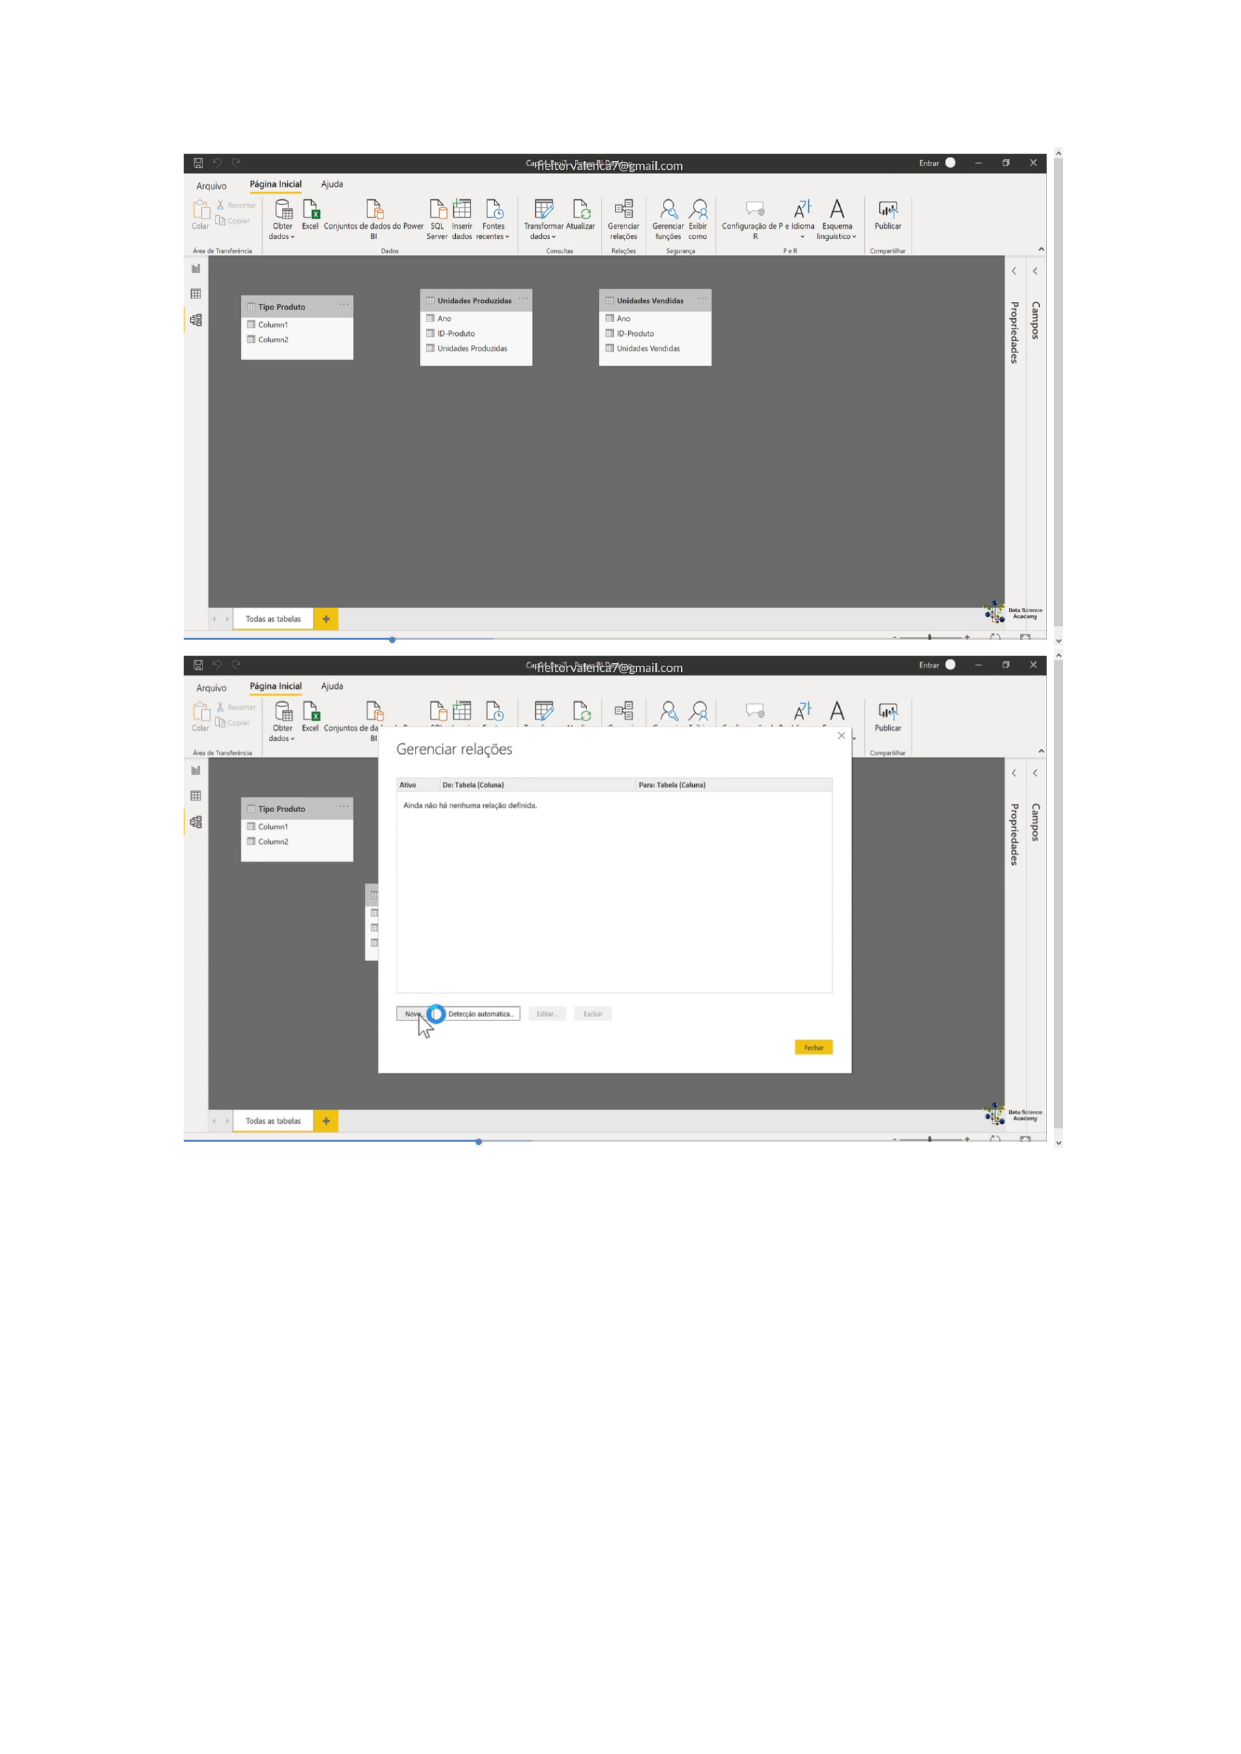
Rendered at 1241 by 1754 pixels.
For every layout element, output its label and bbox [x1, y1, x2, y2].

picture [177, 147, 1063, 646]
picture [177, 649, 1063, 1148]
